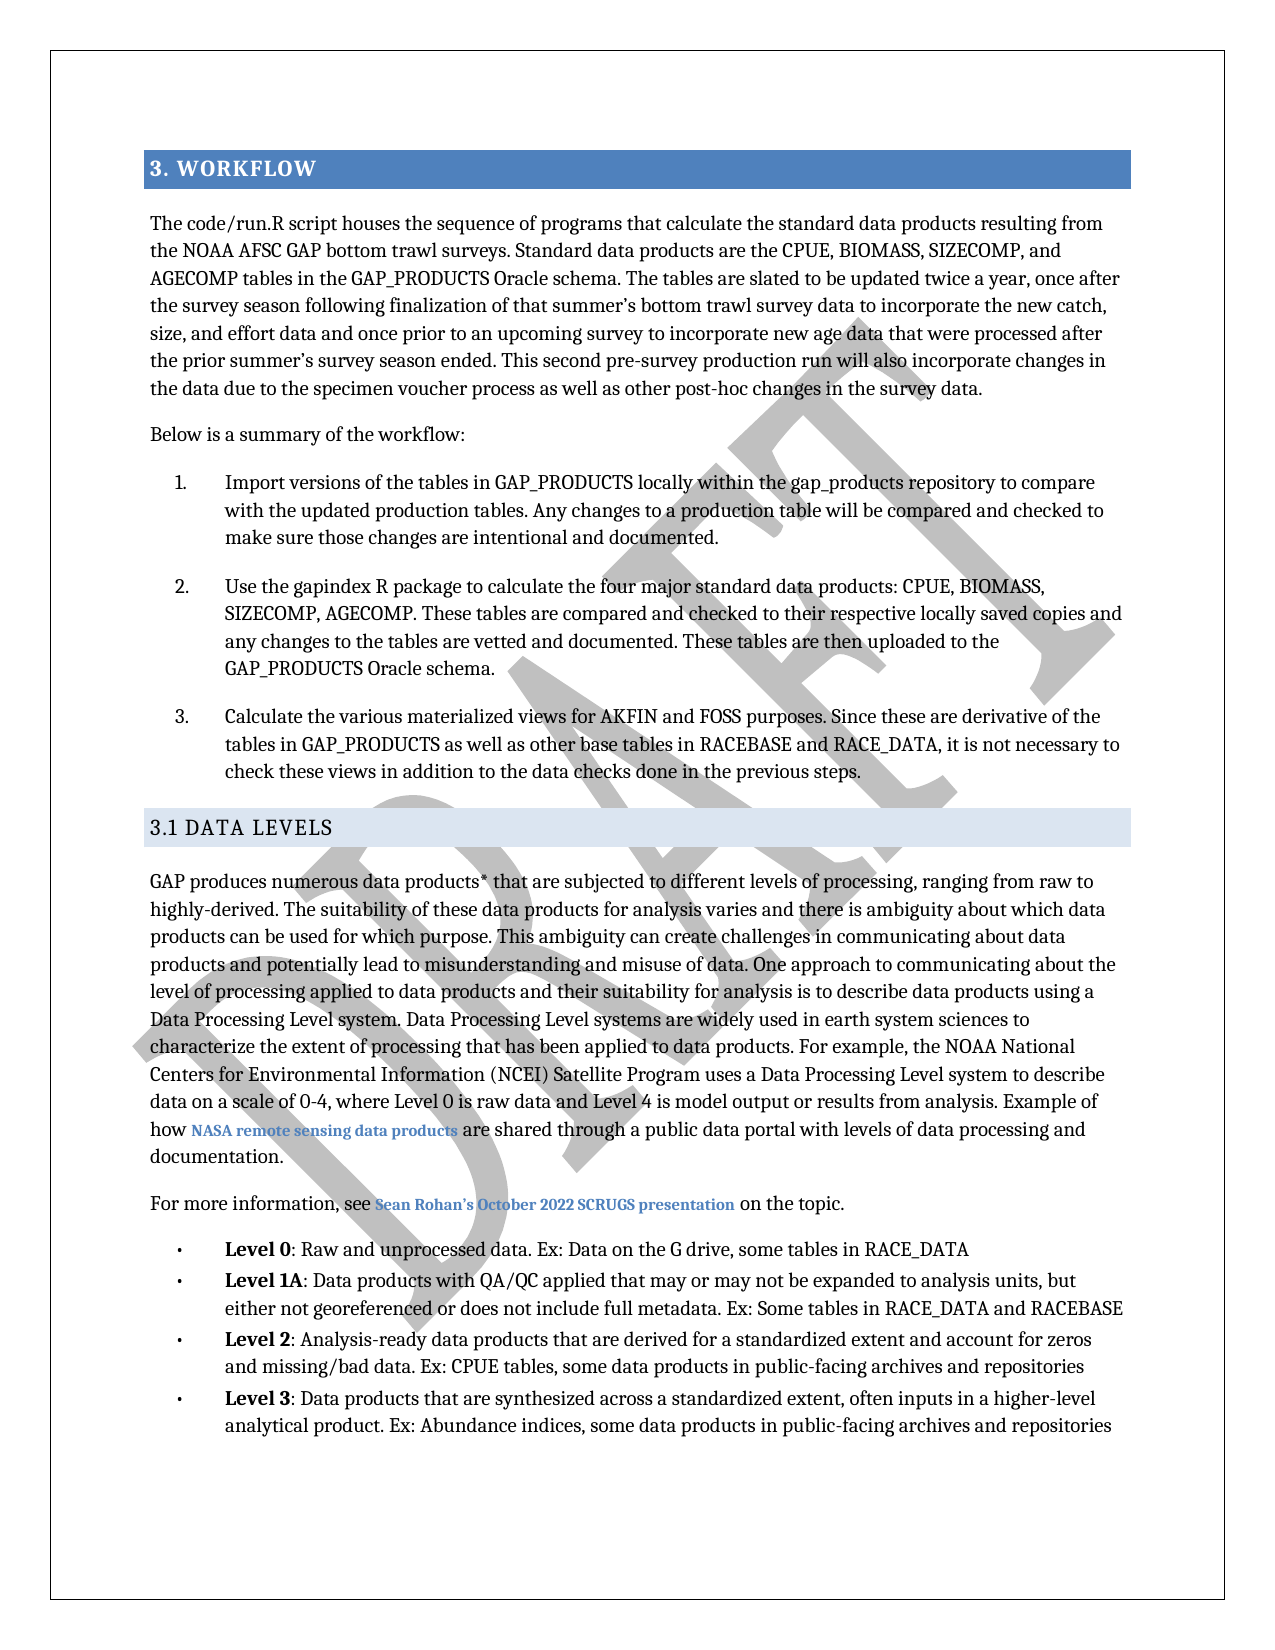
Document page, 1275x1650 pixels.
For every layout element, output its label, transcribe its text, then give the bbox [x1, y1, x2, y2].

list Level 1A: Data products with QA/QC applied that may or may not be expanded to analysis units, but either not georeferenced or does not include full metadata. Ex: Some tables in RACE_DATA and RACEBASE [175, 1269, 1125, 1320]
list Level 3: Data products that are synthesized across a standardized extent, often inputs in a higher-level analytical product. Ex: Abundance indices, some data products in public-facing archives and repositories [175, 1386, 1125, 1438]
text GAP produces numerous data products* that are subjected to different levels of processing, ranging from raw to highly-derived. The suitability of these data products for analysis varies and there is ambiguity about which data products can be used for which purpose. This ambiguity can create challenges in communicating about data products and potentially lead to misunderstanding and misuse of data. One approach to communicating about the level of processing applied to data products and their suitability for analysis is to describe data products using a Data Processing Level system. Data Processing Level systems are widely used in earth system sciences to characterize the extent of processing that has been applied to data products. For example, the NOAA National Centers for Environmental Information (NCEI) Satellite Program uses a Data Processing Level system to describe data on a scale of 0-4, where Level 0 is raw data and Level 4 is model output or results from analysis. Example of how NASA remote sensing data products are shared through a public data portal with levels of data processing and documentation. [150, 870, 1125, 1169]
text For more information, see Sean Rohan’s October 2022 SCRUGS presentation on the topic. [150, 1191, 1125, 1215]
subtitle 3.1 Data levels [150, 815, 1125, 841]
list Import versions of the tables in GAP_PRODUCTS locally within the gap_products repository to compare with the updated production tables. Any changes to a production table will be compared and checked to make sure those changes are intentional and documented. [175, 471, 1125, 550]
text Below is a summary of the workflow: [150, 423, 1125, 447]
list Level 2: Analysis-ready data products that are derived for a standardized extent and account for zeros and missing/bad data. Ex: CPUE tables, some data products in public-facing archives and repositories [175, 1327, 1125, 1379]
list Use the gapindex R package to calculate the four major standard data products: CPUE, BIOMASS, SIZECOMP, AGECOMP. These tables are compared and checked to their respective locally saved copies and any changes to the tables are vetted and documented. These tables are then uploaded to the GAP_PRODUCTS Oracle schema. [175, 574, 1125, 681]
text The code/run.R script houses the sequence of programs that calculate the standard data products resulting from the NOAA AFSC GAP bottom trawl surveys. Standard data products are the CPUE, BIOMASS, SIZECOMP, and AGECOMP tables in the GAP_PRODUCTS Oracle schema. The tables are slated to be updated twice a year, once after the survey season following finalization of that summer’s bottom trawl survey data to incorporate the new catch, size, and effort data and once prior to an upcoming survey to incorporate new age data that were processed after the prior summer’s survey season ended. This second pre-survey production run will also incorporate changes in the data due to the specimen voucher process as well as other post-hoc changes in the survey data. [150, 211, 1125, 400]
subtitle 3. Workflow [150, 156, 1125, 183]
list Calculate the various materialized views for AKFIN and FOSS purposes. Since these are derivative of the tables in GAP_PRODUCTS as well as other base tables in RACEBASE and RACE_DATA, it is not necessary to check these views in addition to the data checks done in the previous steps. [175, 705, 1125, 784]
list Level 0: Raw and unprocessed data. Ex: Data on the G drive, some tables in RACE_DATA [175, 1237, 1125, 1261]
